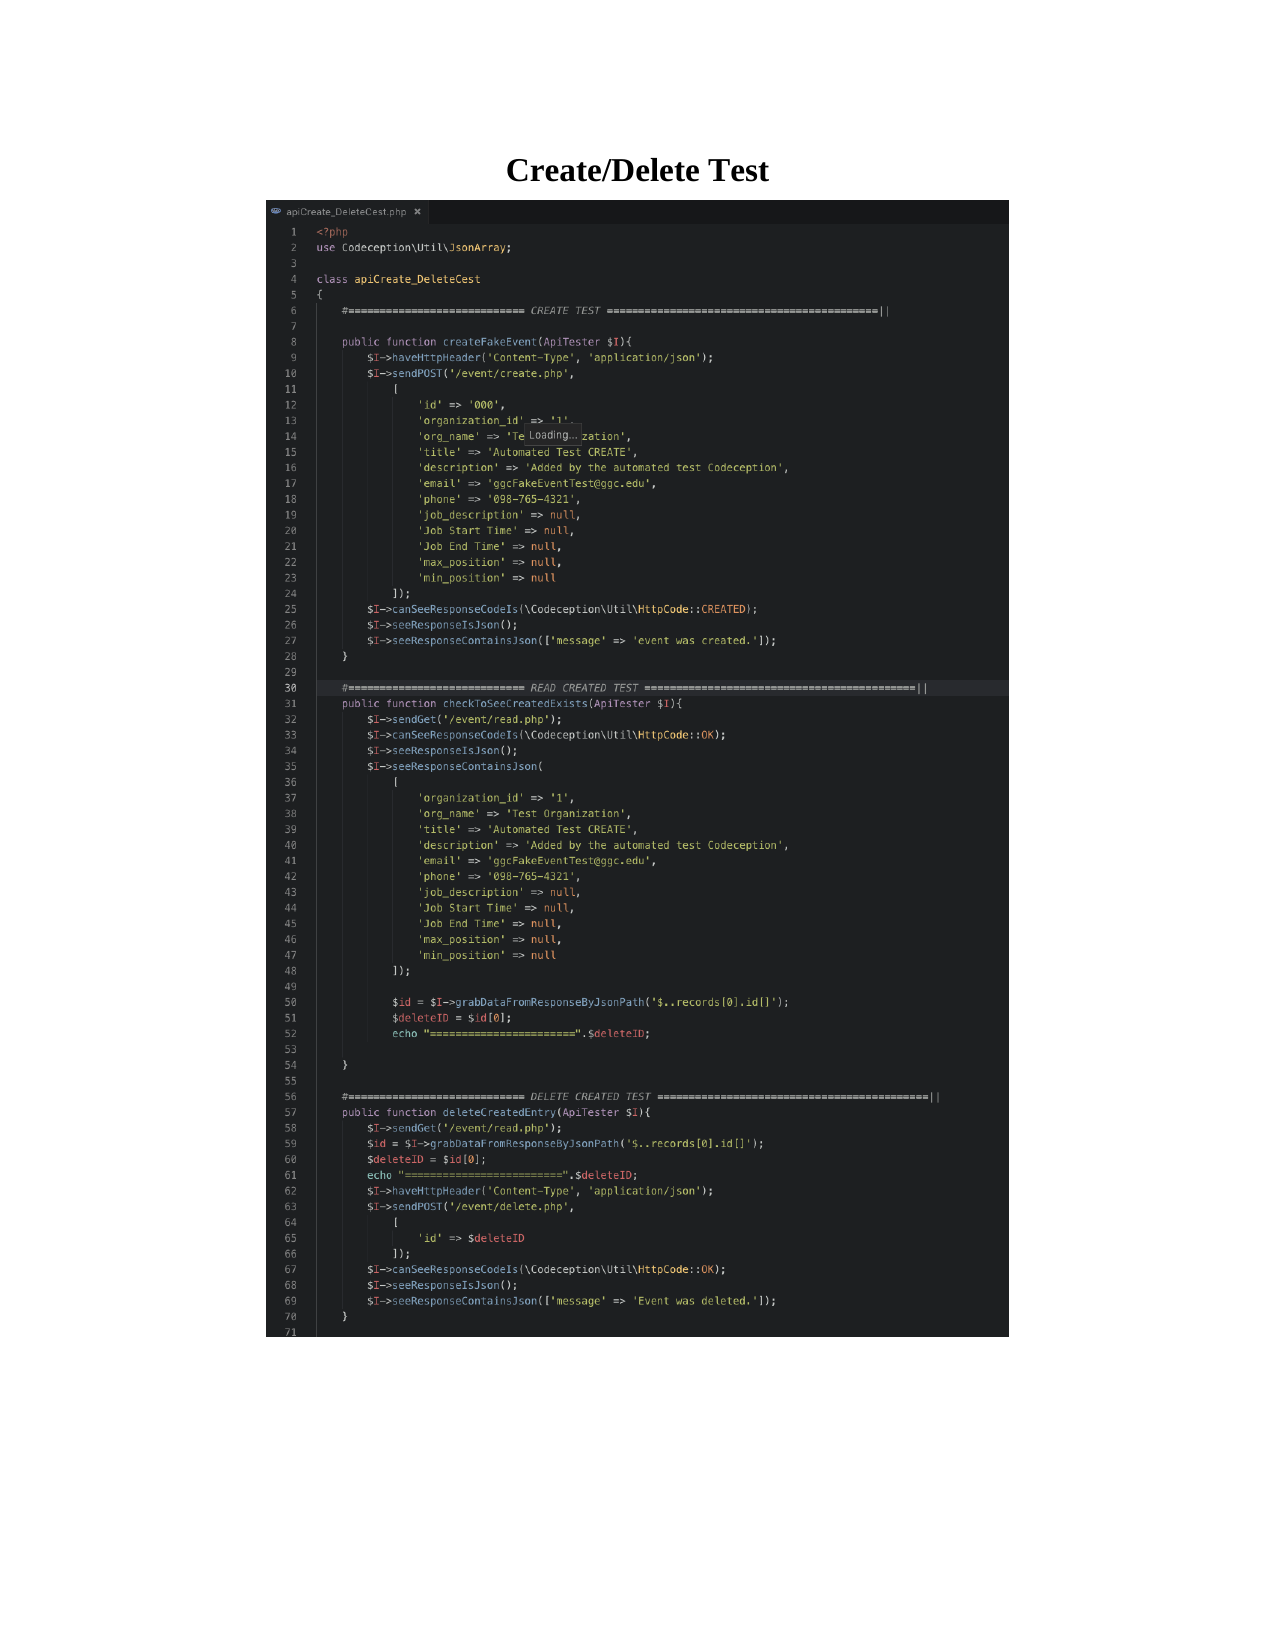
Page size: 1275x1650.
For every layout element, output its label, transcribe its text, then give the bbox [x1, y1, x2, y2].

text Create/Delete Test [150, 150, 1125, 188]
picture [266, 200, 1009, 1337]
